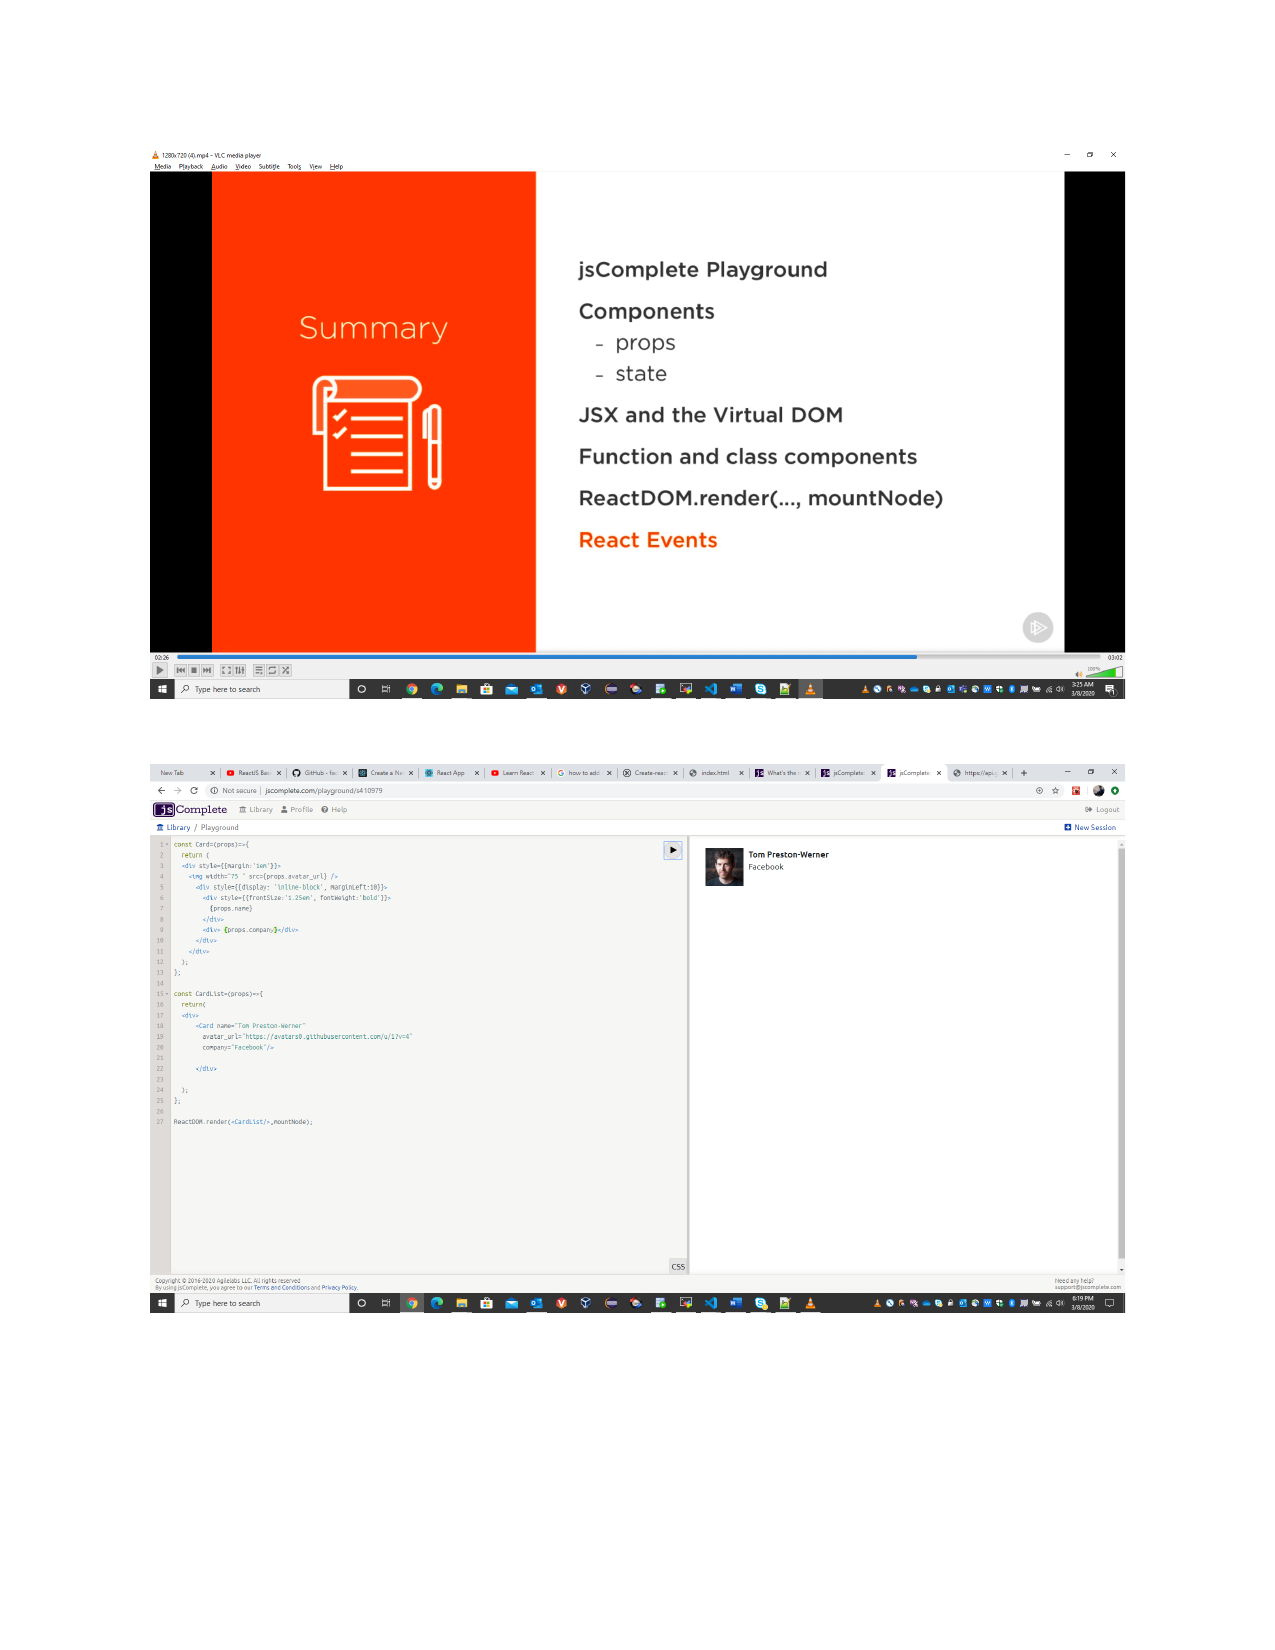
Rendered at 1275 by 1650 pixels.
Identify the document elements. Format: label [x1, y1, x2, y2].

picture [150, 150, 1125, 699]
picture [150, 764, 1125, 1313]
